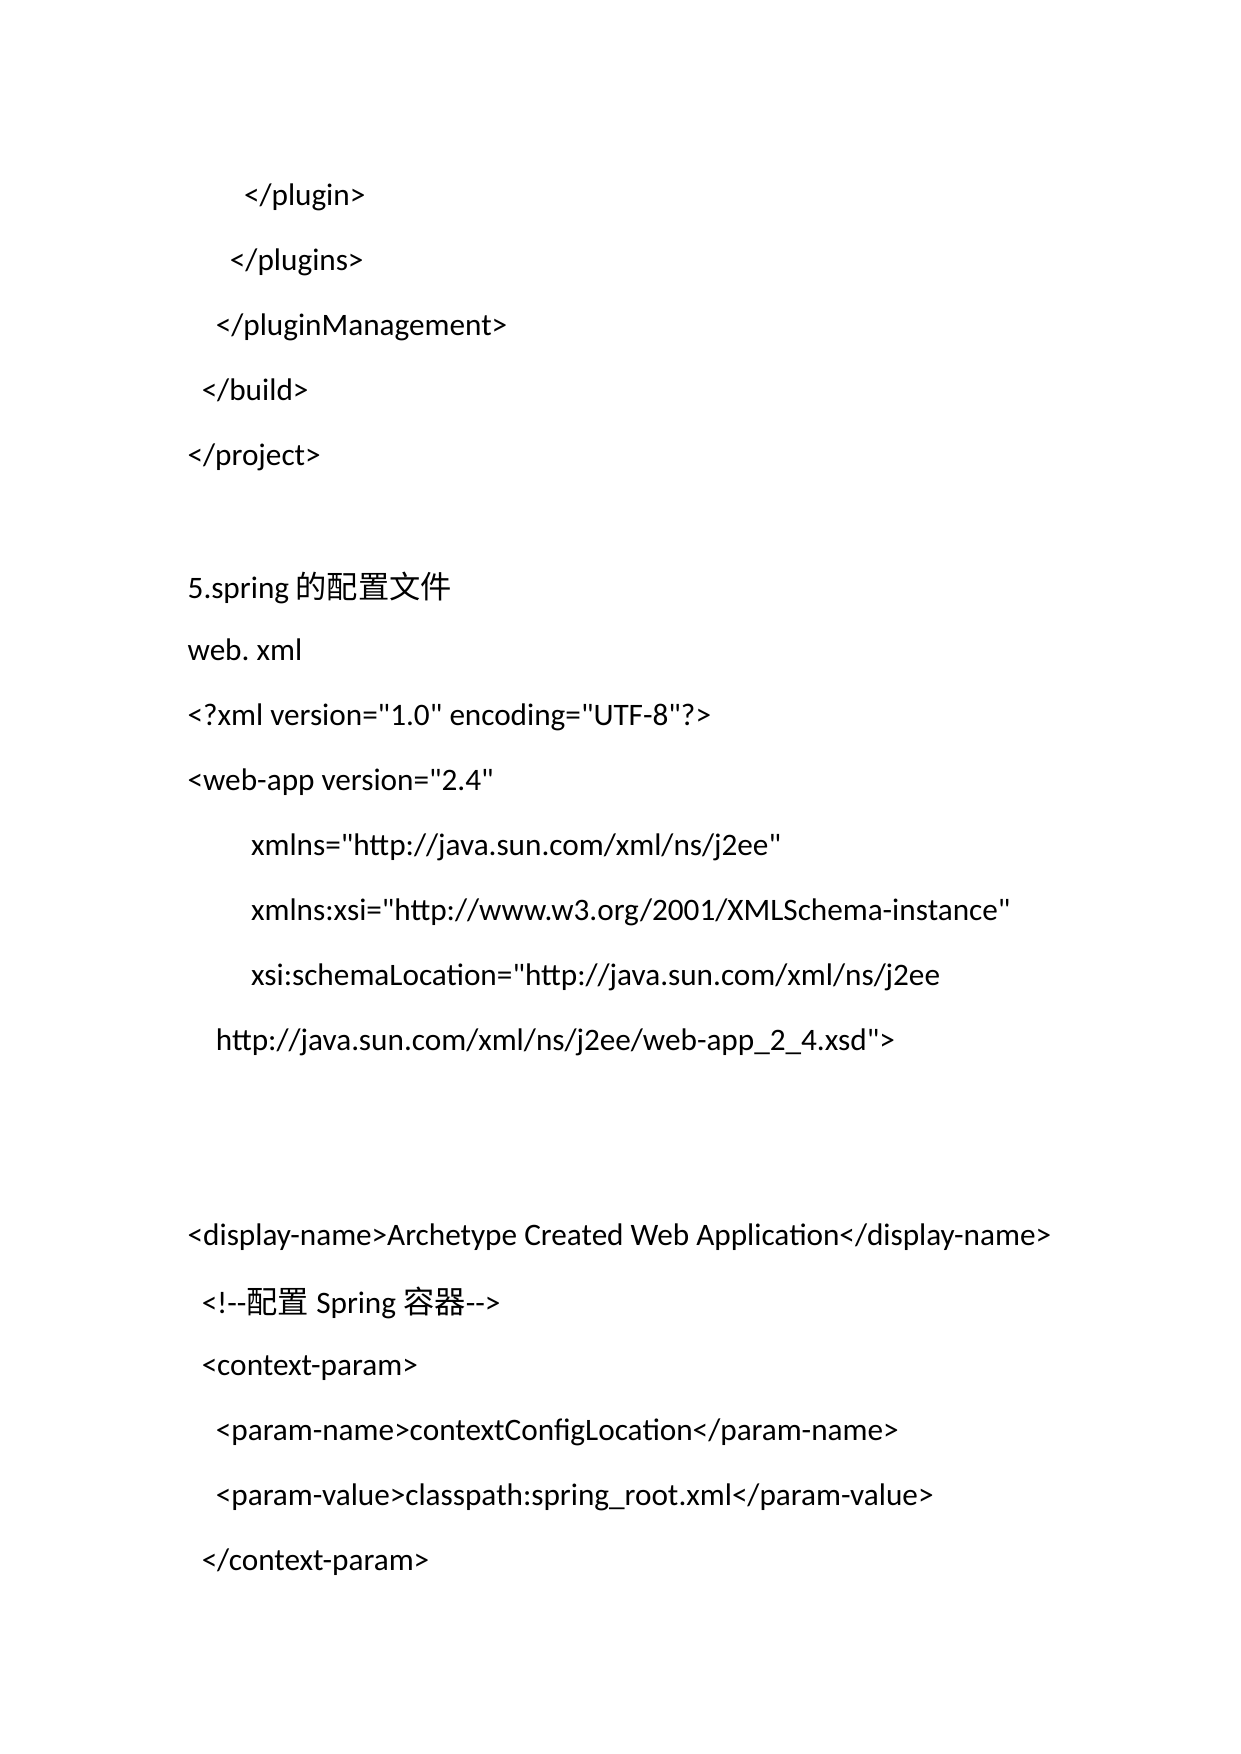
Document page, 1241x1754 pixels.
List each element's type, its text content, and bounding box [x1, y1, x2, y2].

text </project> [187, 422, 1053, 487]
text </context-param> [187, 1527, 1053, 1592]
text <context-param> [187, 1332, 1053, 1397]
text <param-value>classpath:spring_root.xml</param-value> [187, 1462, 1053, 1527]
text 5.spring的配置文件 [187, 552, 1053, 617]
text http://java.sun.com/xml/ns/j2ee/web-app_2_4.xsd"> [187, 1007, 1053, 1072]
text </plugin> [187, 162, 1053, 227]
text xmlns="http://java.sun.com/xml/ns/j2ee" [187, 812, 1053, 877]
text <param-name>contextConfigLocation</param-name> [187, 1397, 1053, 1462]
text <web-app version="2.4" [187, 747, 1053, 812]
text <display-name>Archetype Created Web Application</display-name> [187, 1202, 1053, 1267]
text </plugins> [187, 227, 1053, 292]
text xmlns:xsi="http://www.w3.org/2001/XMLSchema-instance" [187, 877, 1053, 942]
text web. xml [187, 617, 1053, 682]
text <?xml version="1.0" encoding="UTF-8"?> [187, 682, 1053, 747]
text <!--配置 Spring 容器--> [187, 1267, 1053, 1332]
text </build> [187, 357, 1053, 422]
text </pluginManagement> [187, 292, 1053, 357]
text xsi:schemaLocation="http://java.sun.com/xml/ns/j2ee [187, 942, 1053, 1007]
